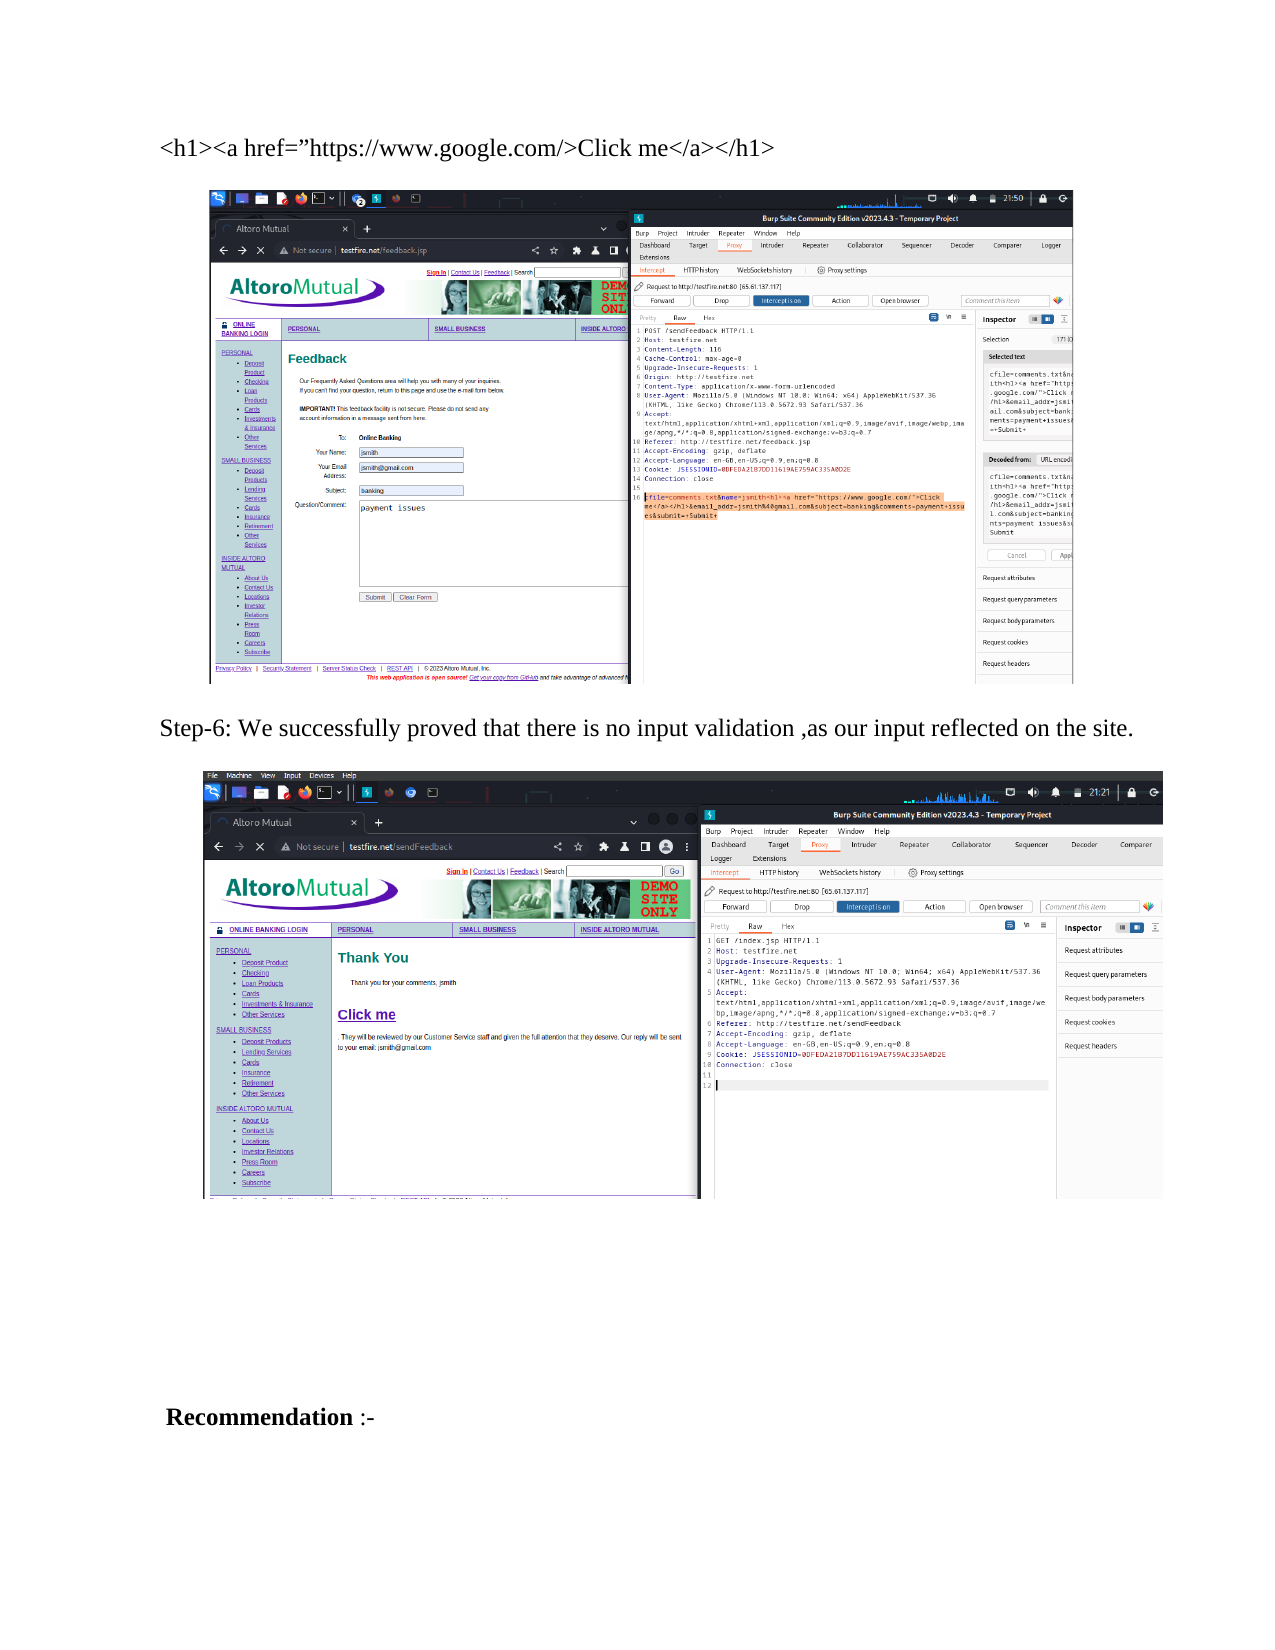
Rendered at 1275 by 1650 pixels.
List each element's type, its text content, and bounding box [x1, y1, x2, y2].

text Recommendation :- [159, 1402, 1200, 1431]
picture [203, 771, 1163, 1199]
picture [209, 190, 1074, 684]
text <h1><a href=”https://www.google.com/>Click me</a></h1> [159, 133, 1200, 161]
text Step-6: We successfully proved that there is no input validation ,as our input reflected on the site. [159, 713, 1200, 742]
